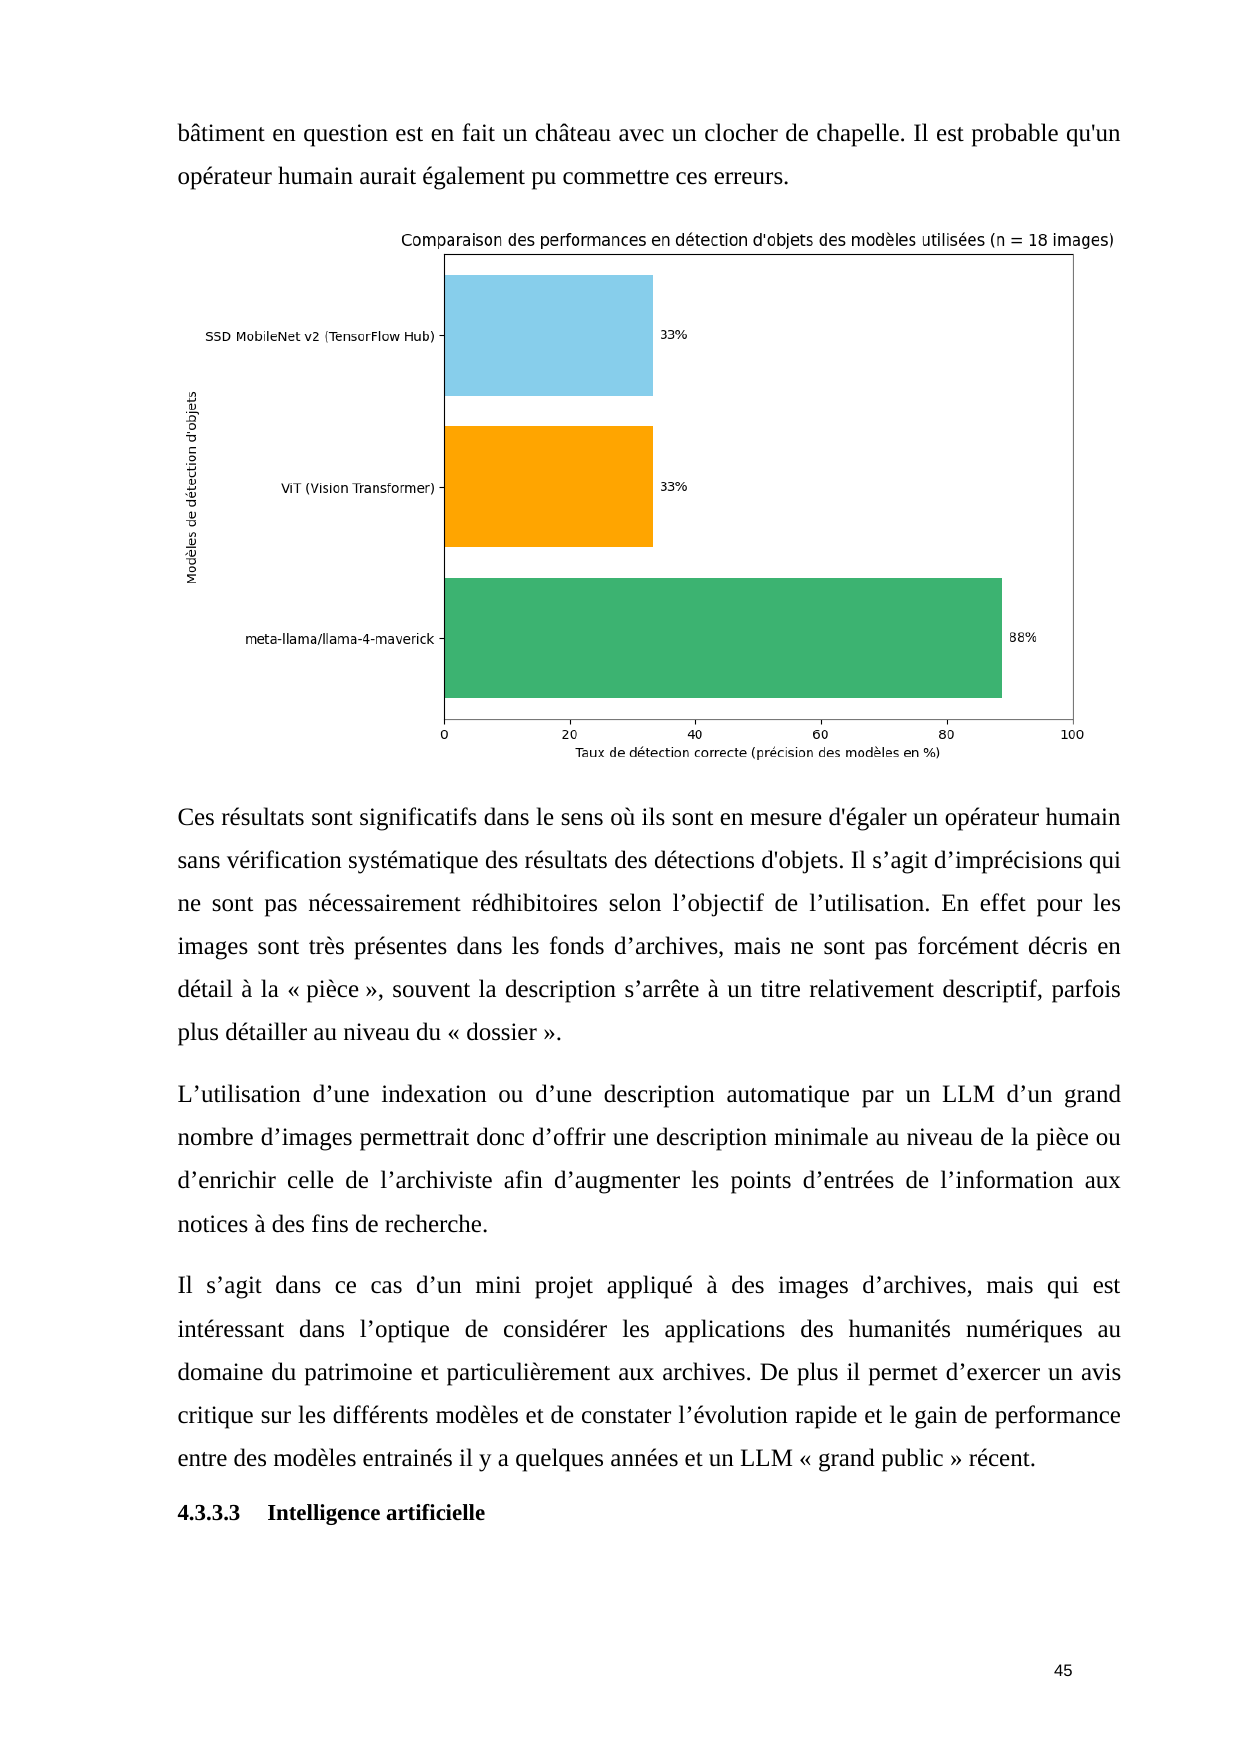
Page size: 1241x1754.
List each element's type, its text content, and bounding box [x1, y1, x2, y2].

text L’utilisation d’une indexation ou d’une description automatique par un LLM d’un grand nombre d’images permettrait donc d’offrir une description minimale au niveau de la pièce ou d’enrichir celle de l’archiviste afin d’augmenter les points d’entrées de l’information aux notices à des fins de recherche. [177, 1079, 1122, 1237]
text Il s’agit dans ce cas d’un mini projet appliqué à des images d’archives, mais qui est intéressant dans l’optique de considérer les applications des humanités numériques au domaine du patrimoine et particulièrement aux archives. De plus il permet d’exercer un avis critique sur les différents modèles et de constater l’évolution rapide et le gain de performance entre des modèles entrainés il y a quelques années et un LLM « grand public » récent. [177, 1271, 1122, 1472]
text Ces résultats sont significatifs dans le sens où ils sont en mesure d'égaler un opérateur humain sans vérification systématique des résultats des détections d'objets. Il s’agit d’imprécisions qui ne sont pas nécessairement rédhibitoires selon l’objectif de l’utilisation. En effet pour les images sont très présentes dans les fonds d’archives, mais ne sont pas forcément décris en détail à la « pièce », souvent la description s’arrête à un titre relativement descriptif, parfois plus détailler au niveau du « dossier ». [177, 802, 1122, 1046]
subtitle Intelligence artificielle [177, 1499, 1122, 1525]
picture [177, 223, 1123, 769]
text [177, 118, 1122, 190]
